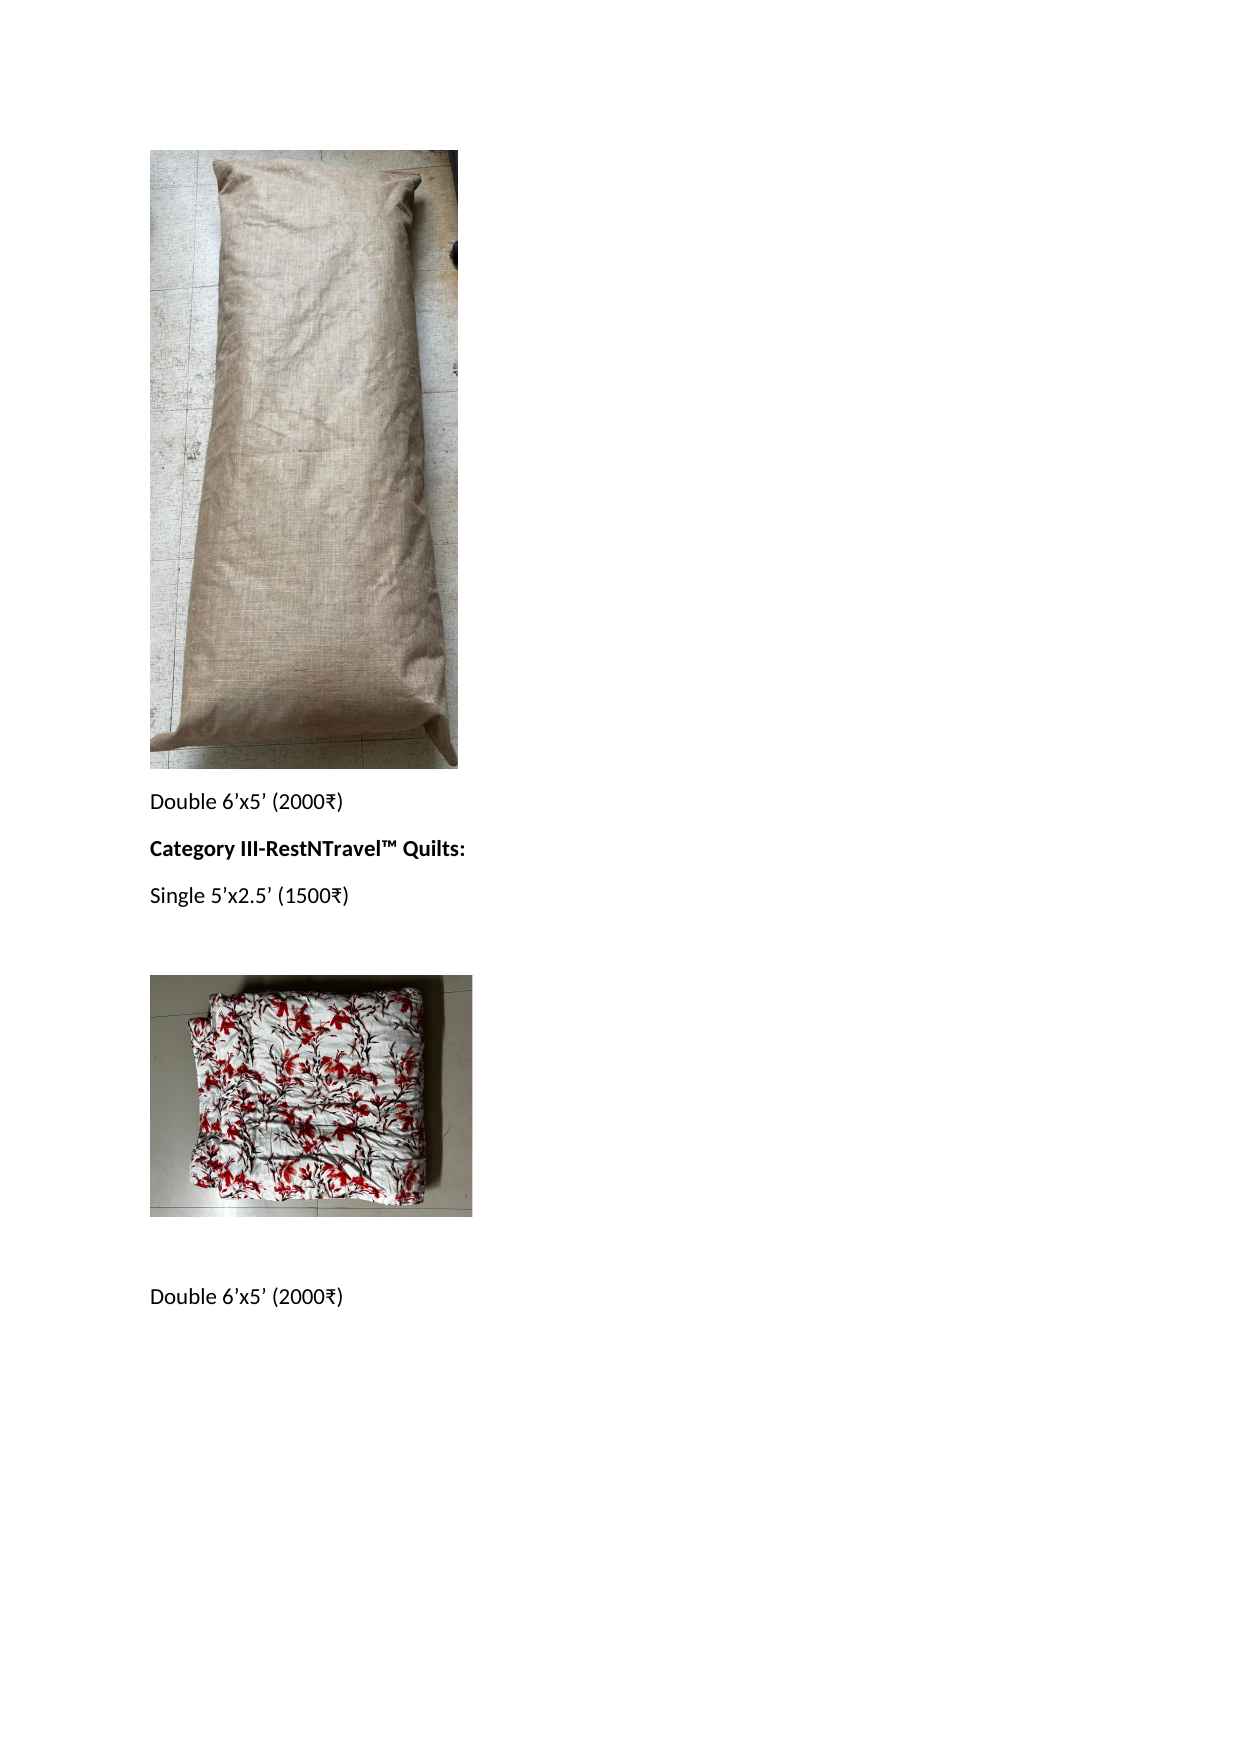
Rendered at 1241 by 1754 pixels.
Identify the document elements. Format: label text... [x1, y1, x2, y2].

text Single 5’x2.5’ (1500₹) [150, 881, 1090, 909]
picture [150, 975, 473, 1217]
text Double 6’x5’ (2000₹) [150, 1282, 1090, 1310]
text Category III-RestNTravel™ Quilts: [150, 834, 1090, 862]
text Double 6’x5’ (2000₹) [150, 787, 1090, 815]
picture [150, 150, 462, 769]
